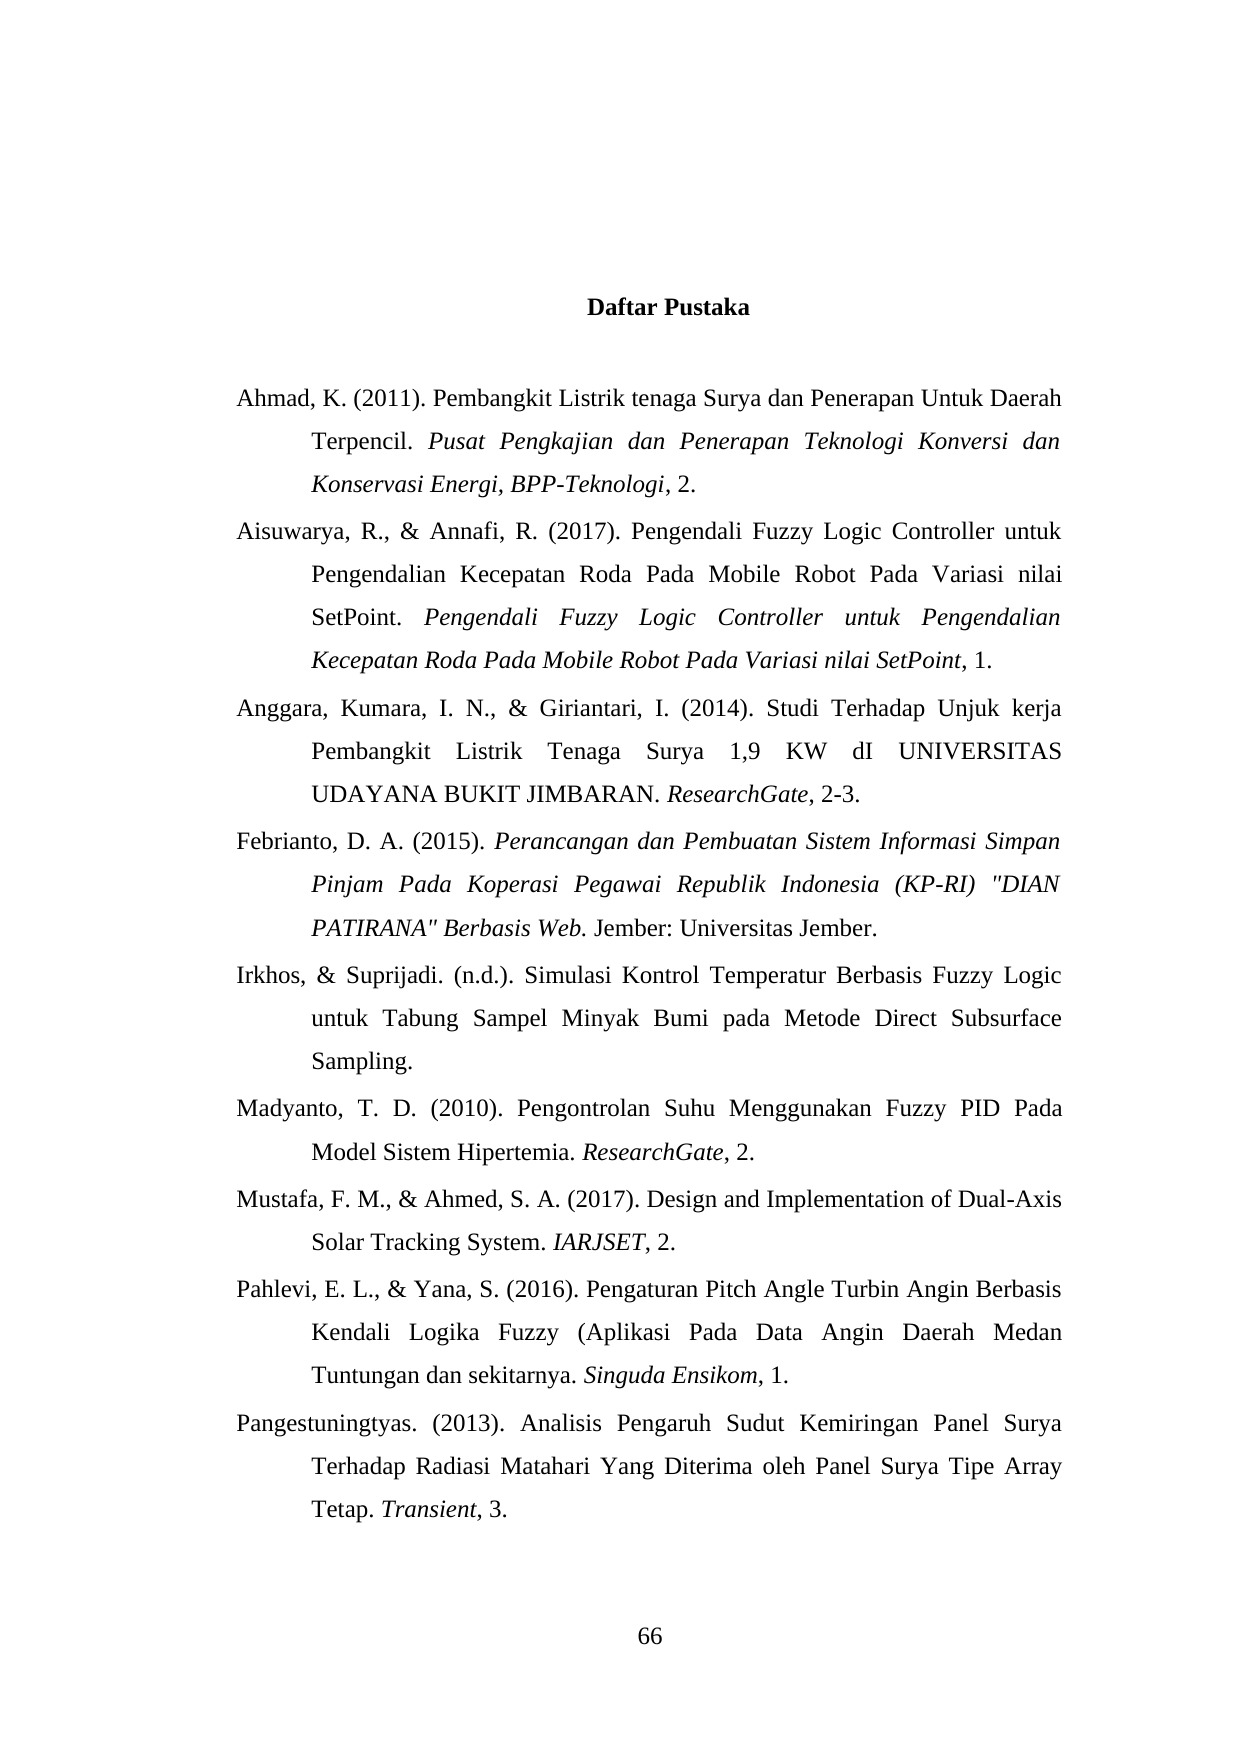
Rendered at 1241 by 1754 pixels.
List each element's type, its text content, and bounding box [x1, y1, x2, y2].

subtitle Daftar Pustaka [274, 292, 1063, 321]
